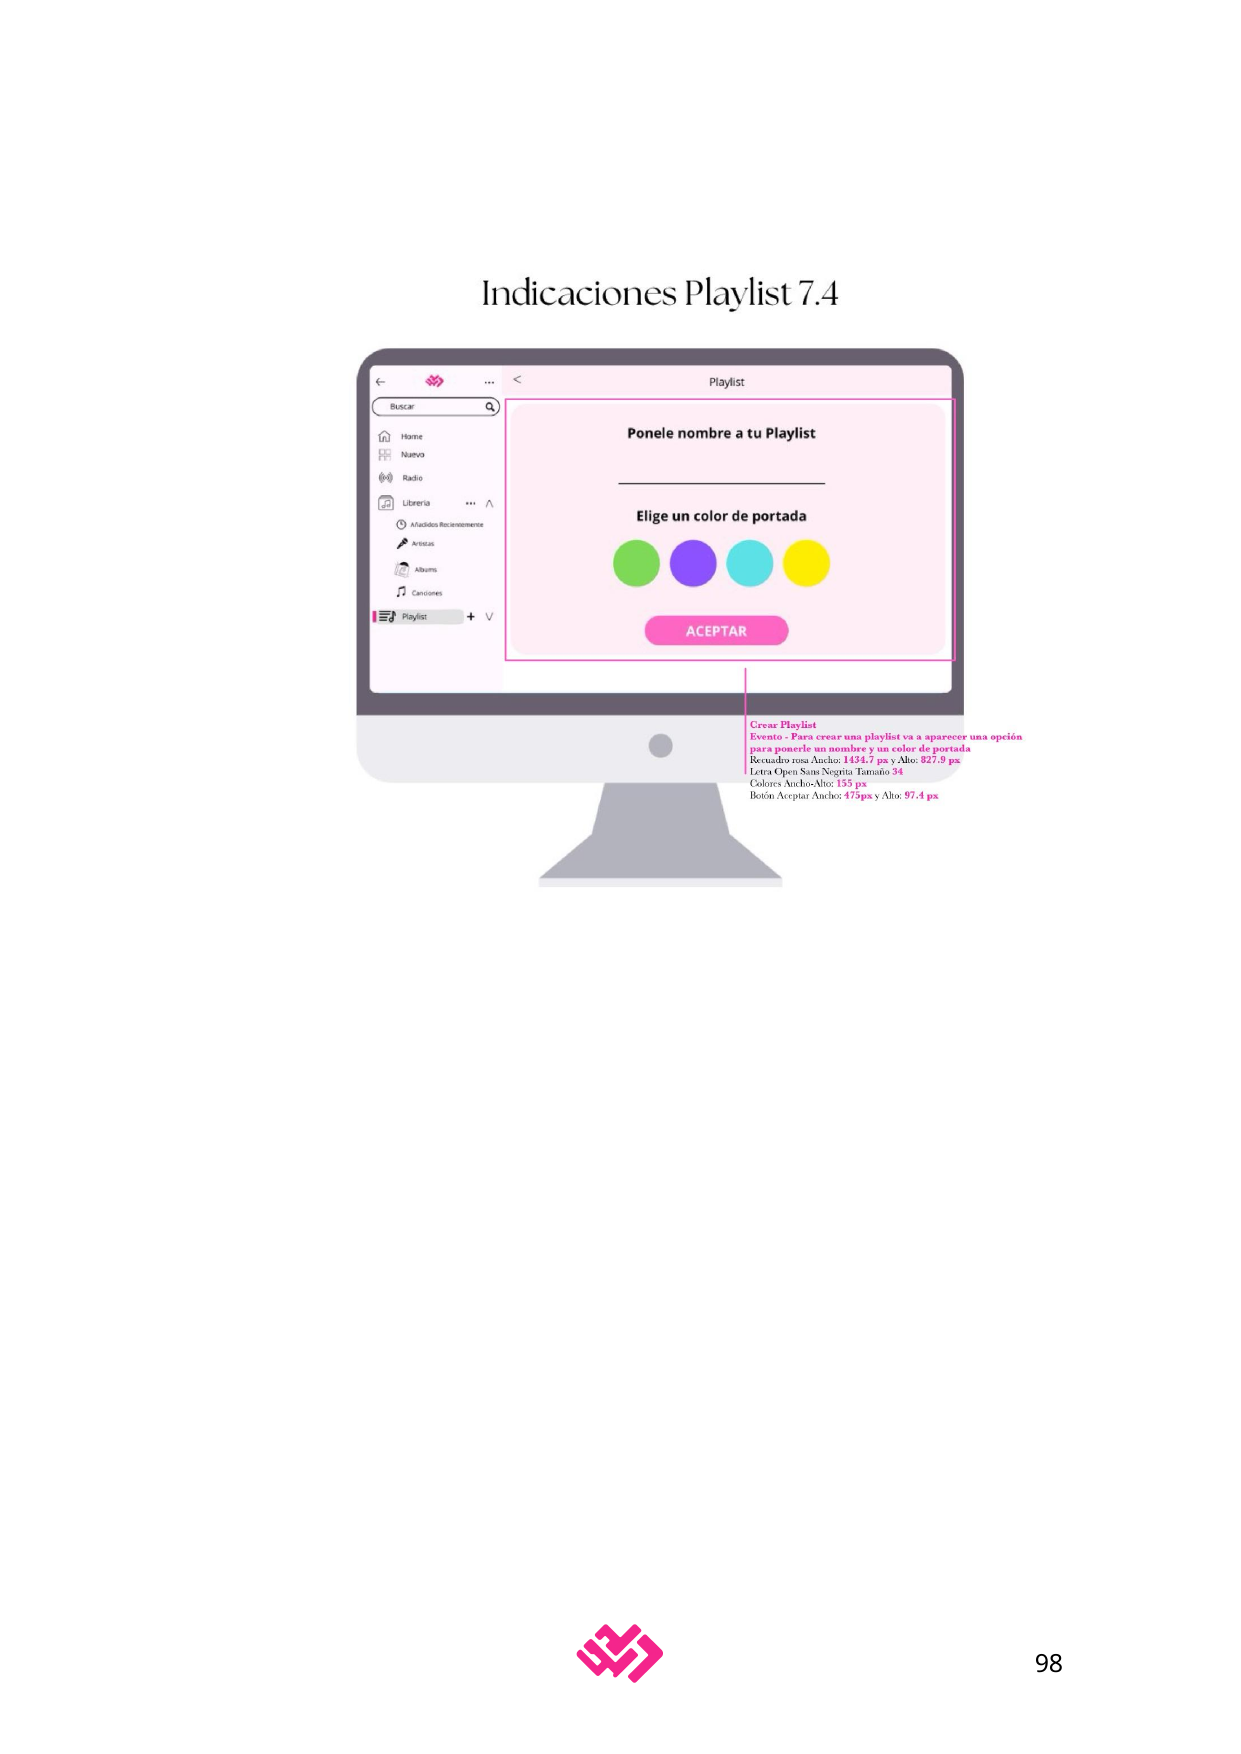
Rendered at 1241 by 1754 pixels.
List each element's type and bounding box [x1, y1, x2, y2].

picture [556, 1593, 684, 1720]
picture [177, 147, 1118, 1088]
